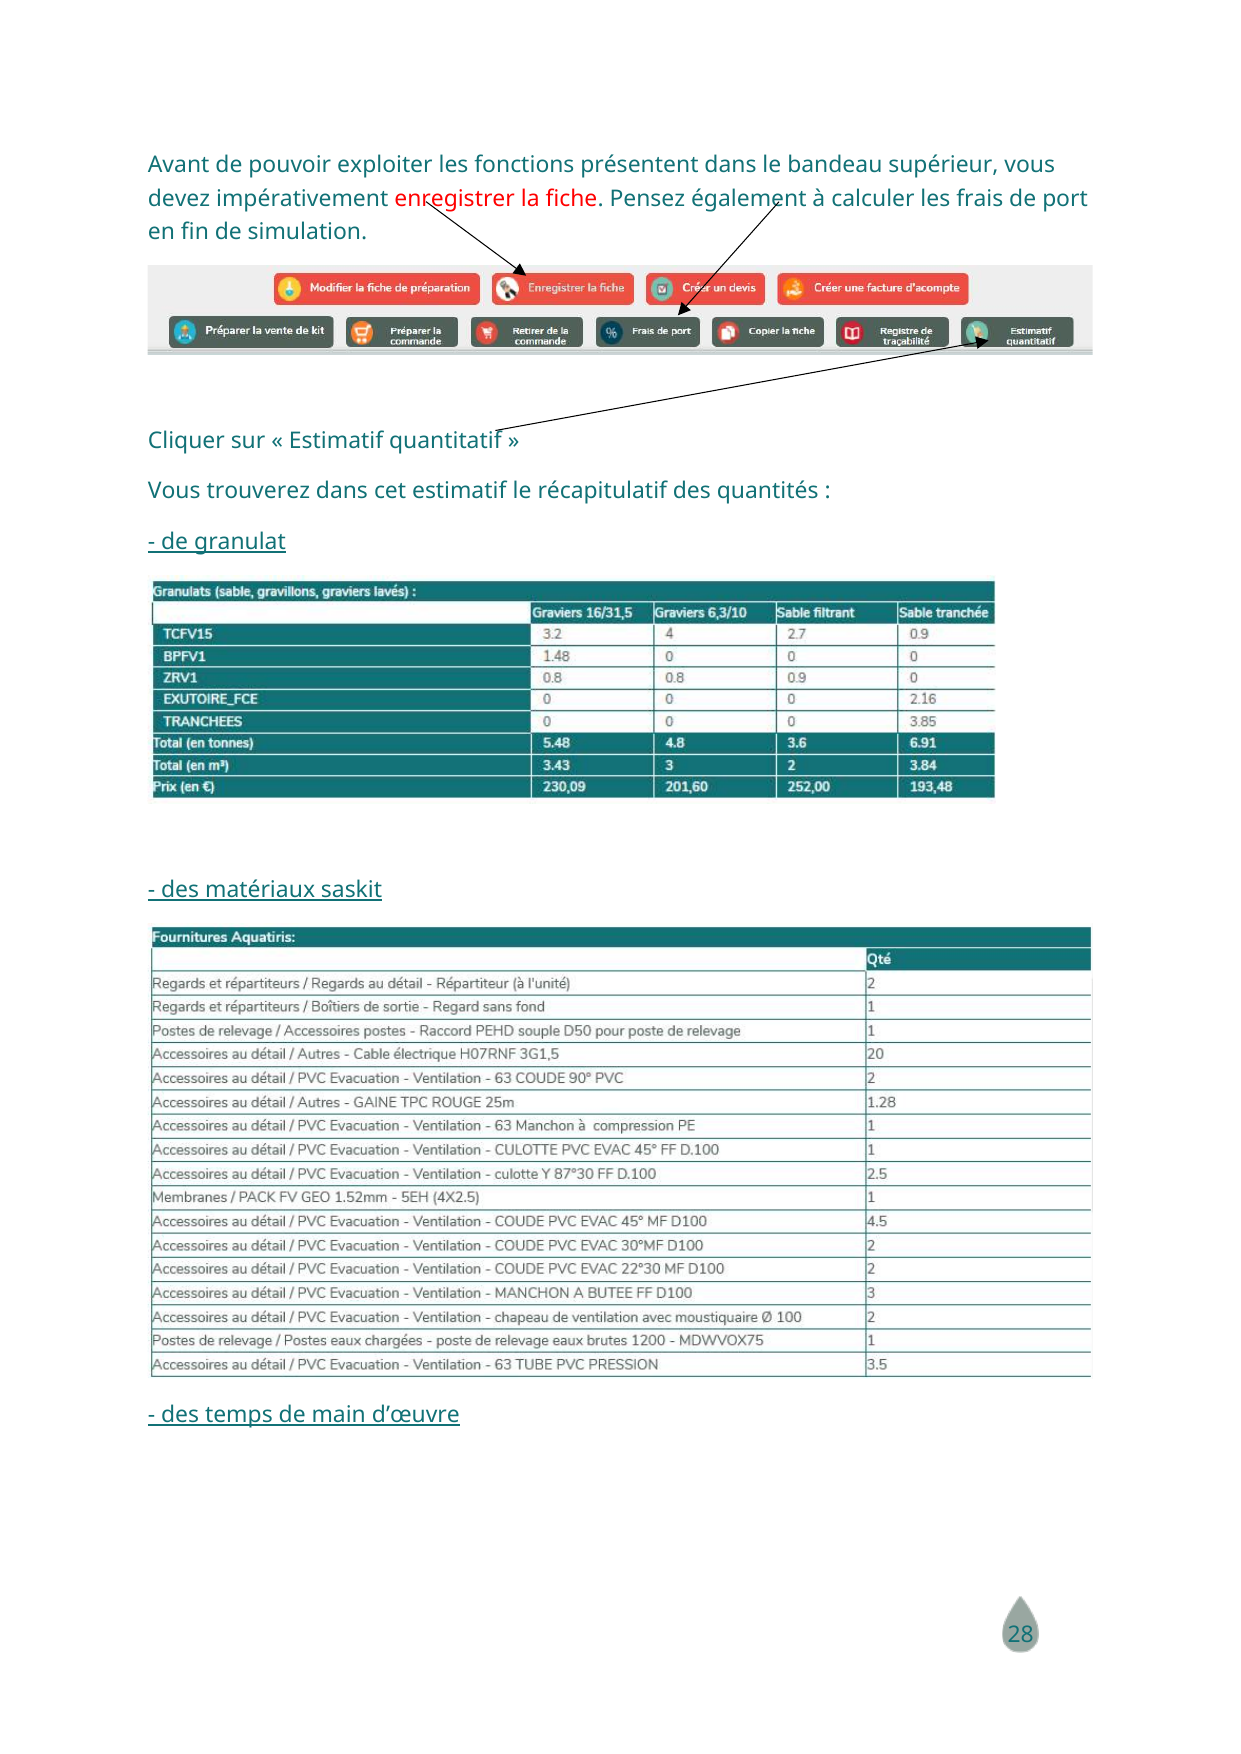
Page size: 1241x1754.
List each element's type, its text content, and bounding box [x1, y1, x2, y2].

picture [147, 265, 1093, 355]
text - de granulat [148, 525, 1092, 556]
picture [147, 575, 996, 804]
text Vous trouverez dans cet estimatif le récapitulatif des quantités : [148, 474, 1092, 506]
text Avant de pouvoir exploiter les fonctions présentent dans le bandeau supérieur, vous devez impérativement enregistrer la fiche. Pensez également à calculer les frais de port en fin de simulation. [148, 148, 1092, 246]
picture [1002, 1596, 1039, 1653]
picture [147, 923, 1093, 1379]
text Cliquer sur « Estimatif quantitatif » [148, 424, 1092, 455]
text - des matériaux saskit [148, 873, 1092, 904]
text - des temps de main d’œuvre [148, 1398, 1092, 1429]
